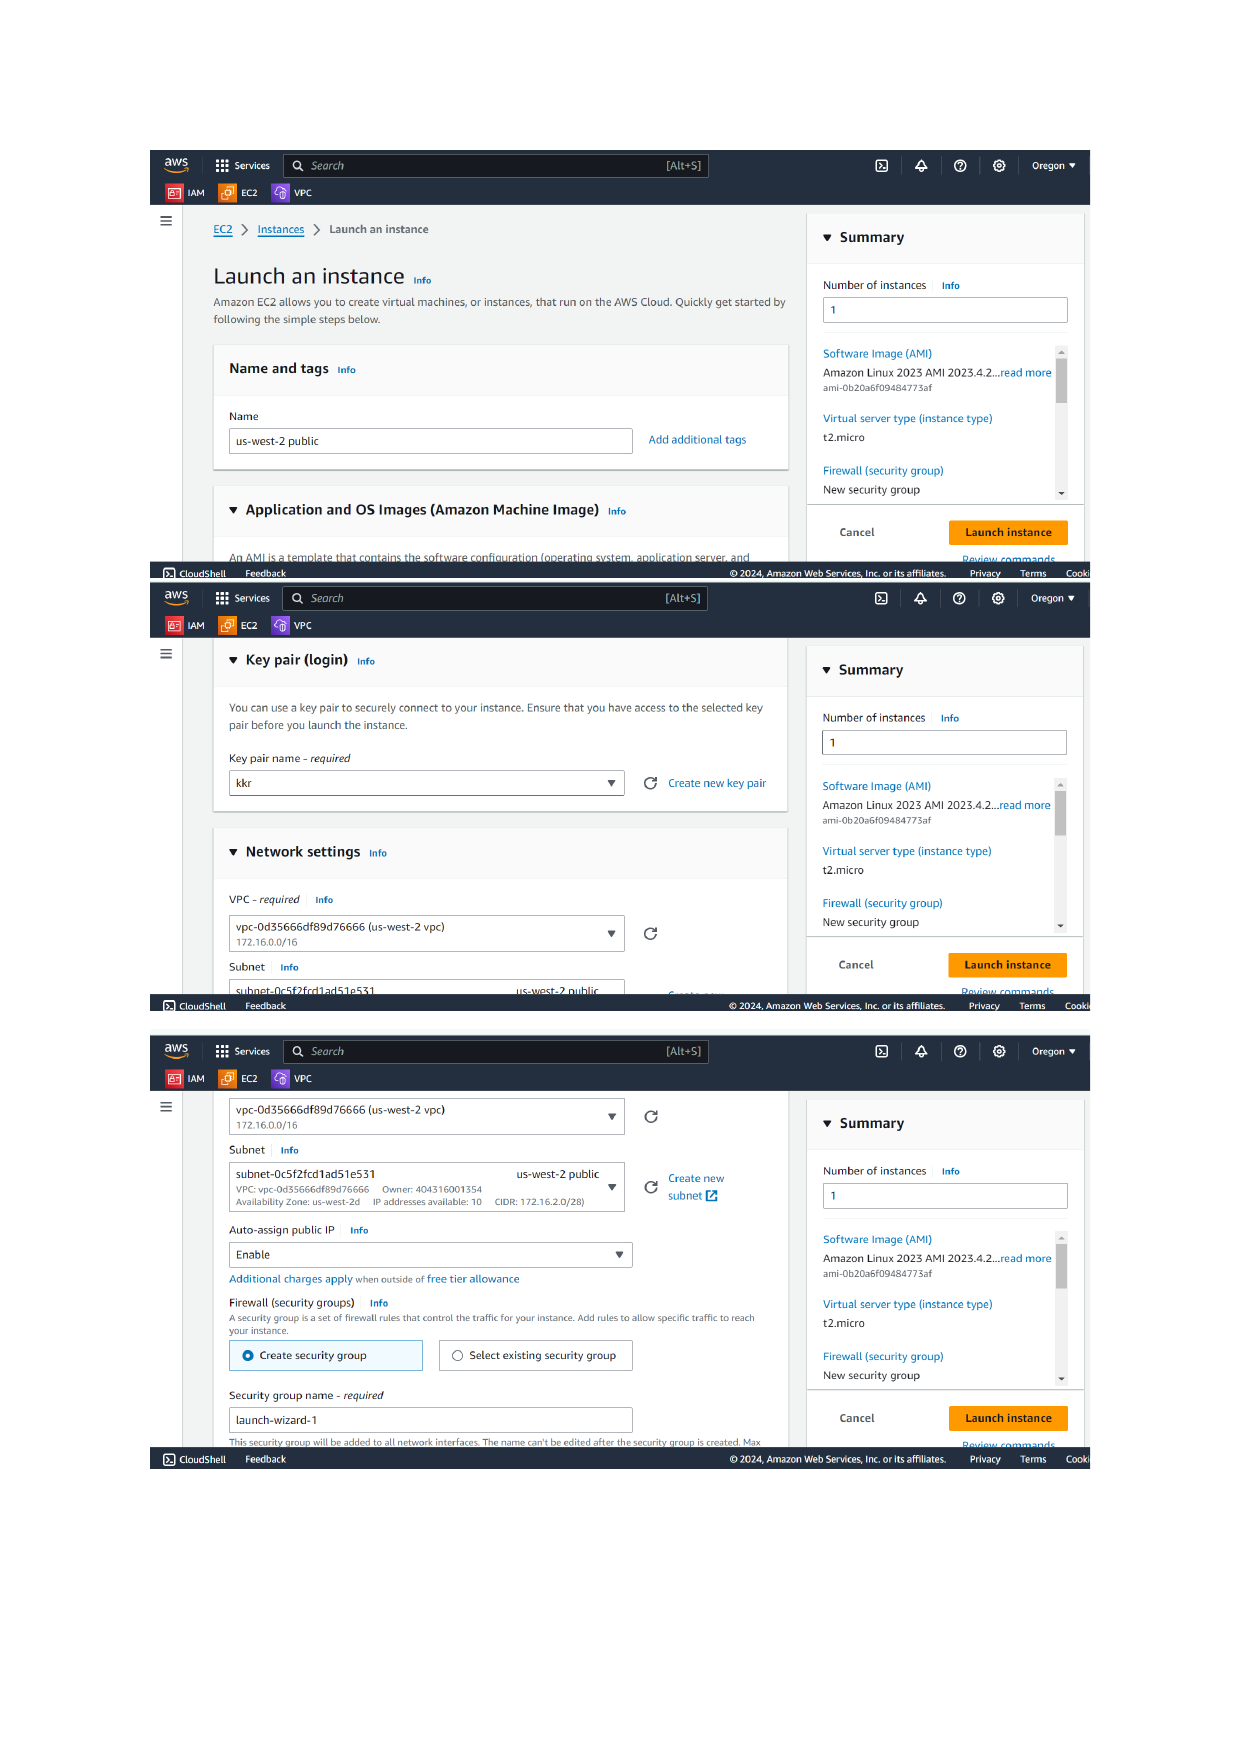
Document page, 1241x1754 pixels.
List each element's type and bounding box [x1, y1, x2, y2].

picture [150, 1029, 1091, 1469]
picture [150, 150, 1091, 578]
picture [150, 580, 1091, 1011]
